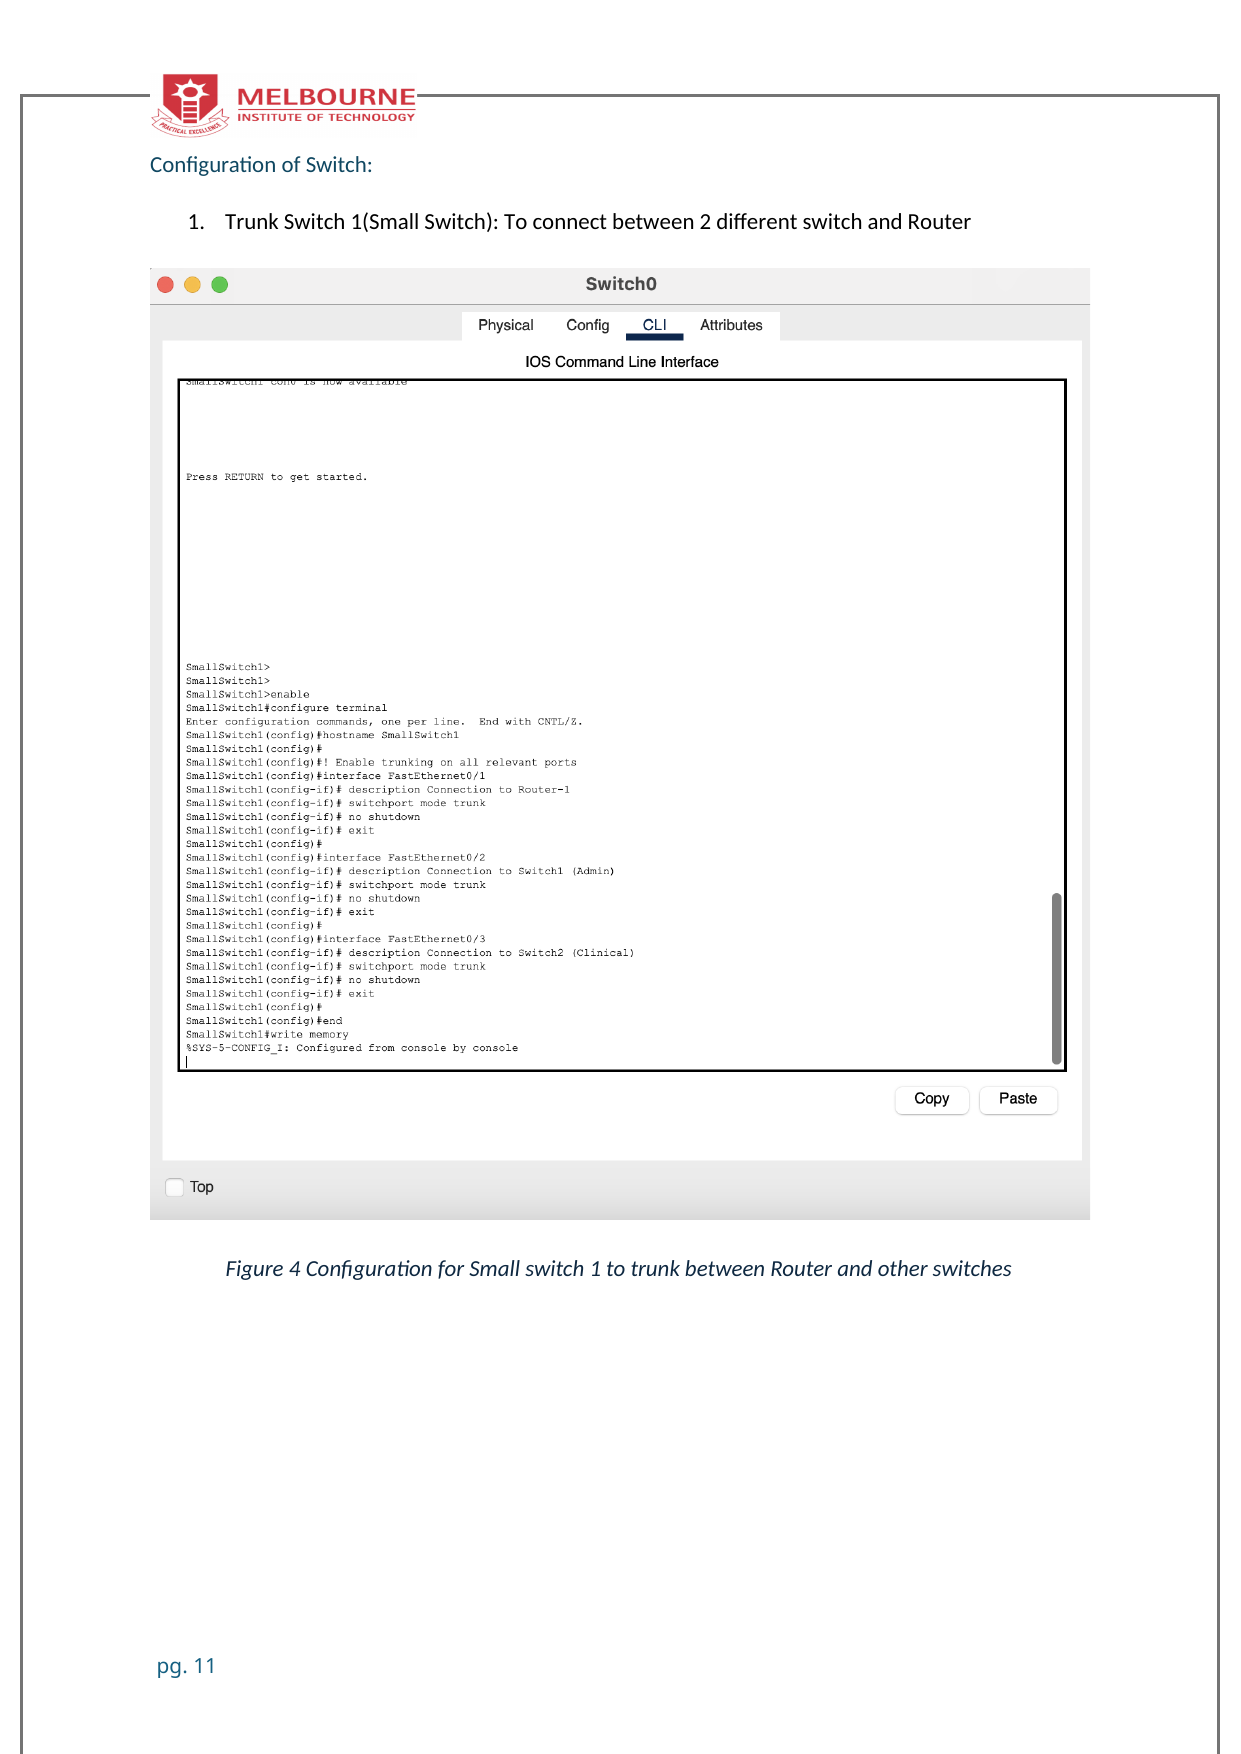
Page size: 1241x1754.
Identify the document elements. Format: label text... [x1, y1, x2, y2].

picture [150, 73, 418, 138]
picture [150, 268, 1091, 1220]
text Figure 4 Configuration for Small switch 1 to trunk between Router and other switches [150, 1254, 1090, 1282]
list Trunk Switch 1(Small Switch): To connect between 2 different switch and Router [187, 207, 1090, 235]
subtitle Configuration of Switch: [150, 150, 1090, 178]
